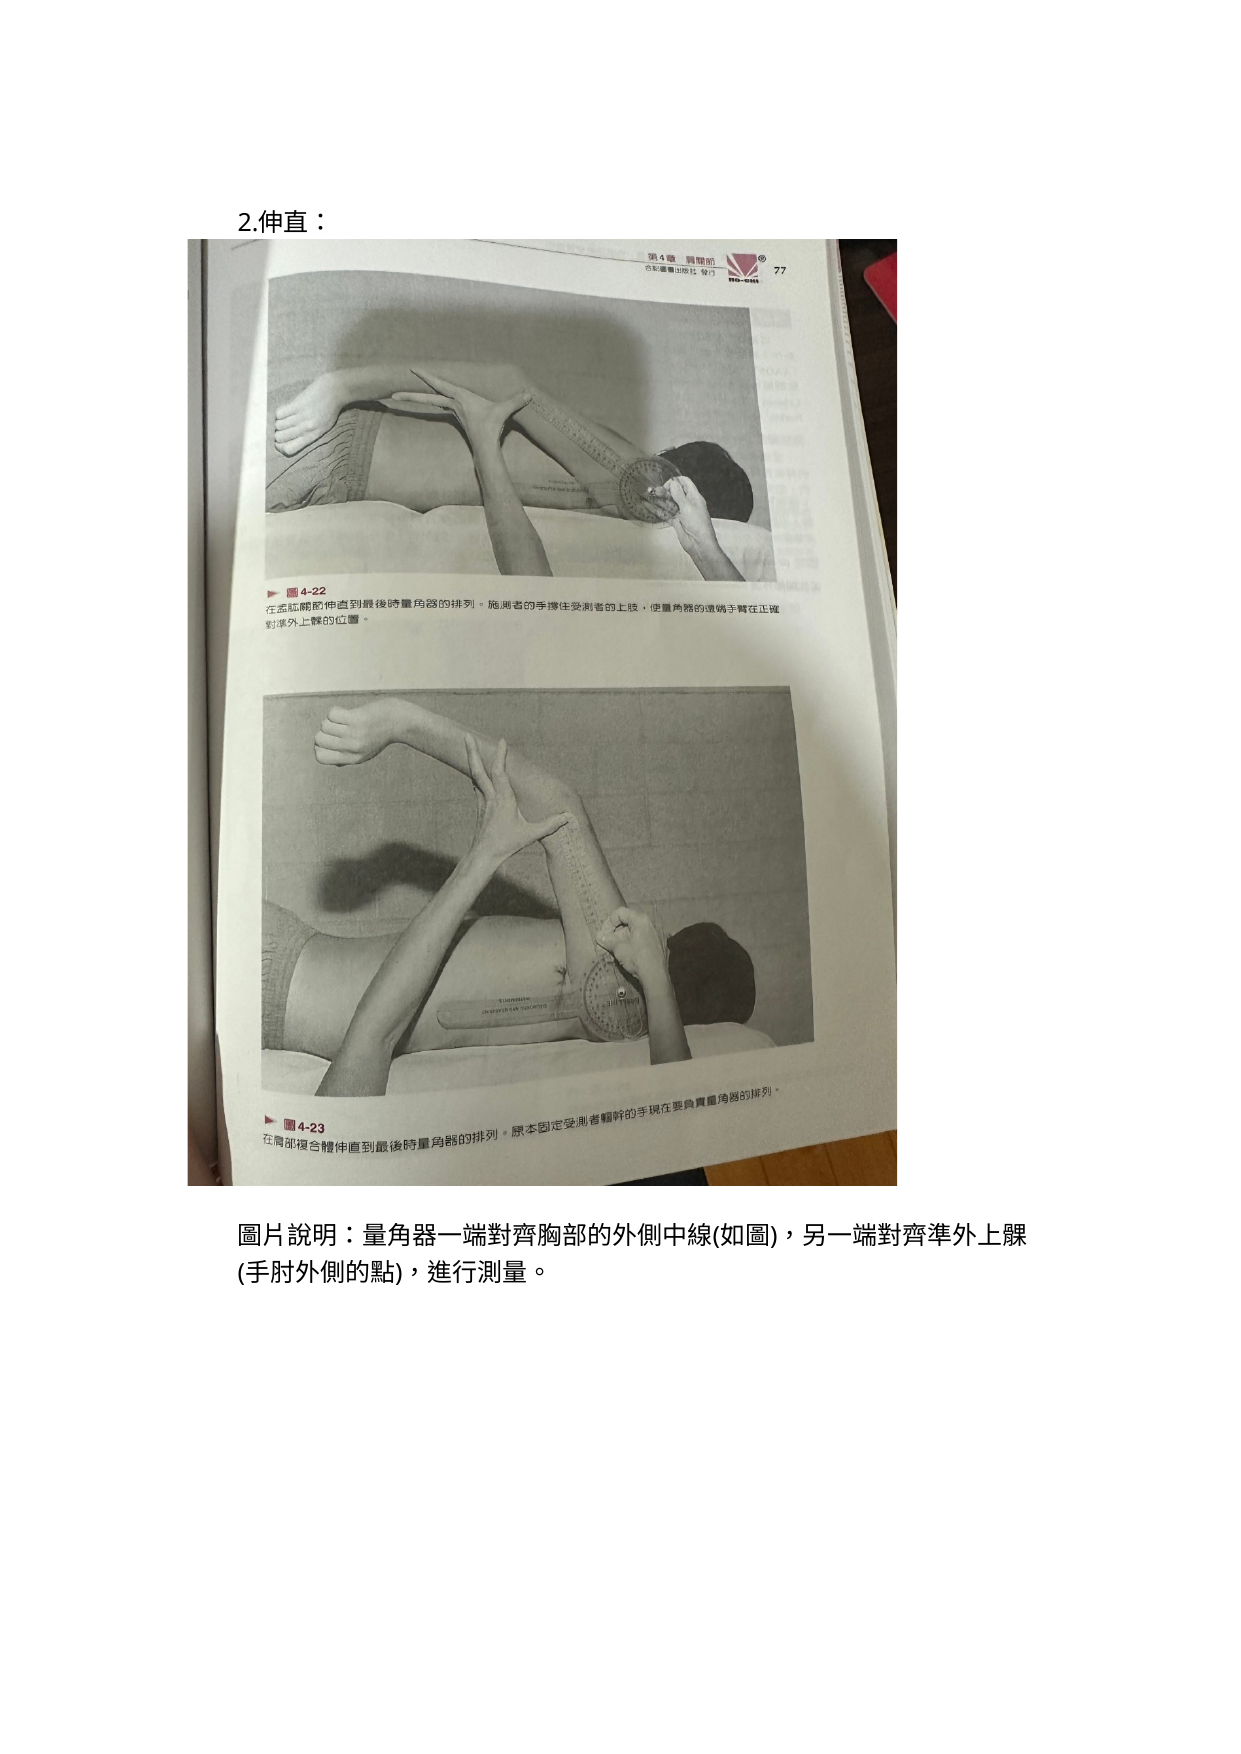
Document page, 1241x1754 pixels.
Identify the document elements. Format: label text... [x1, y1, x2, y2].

text 圖片說明：量角器一端對齊胸部的外側中線(如圖)，另一端對齊準外上髁(手肘外側的點)，進行測量。 [237, 1214, 1053, 1289]
picture [187, 239, 898, 1186]
text 2.伸直： [187, 202, 1053, 239]
